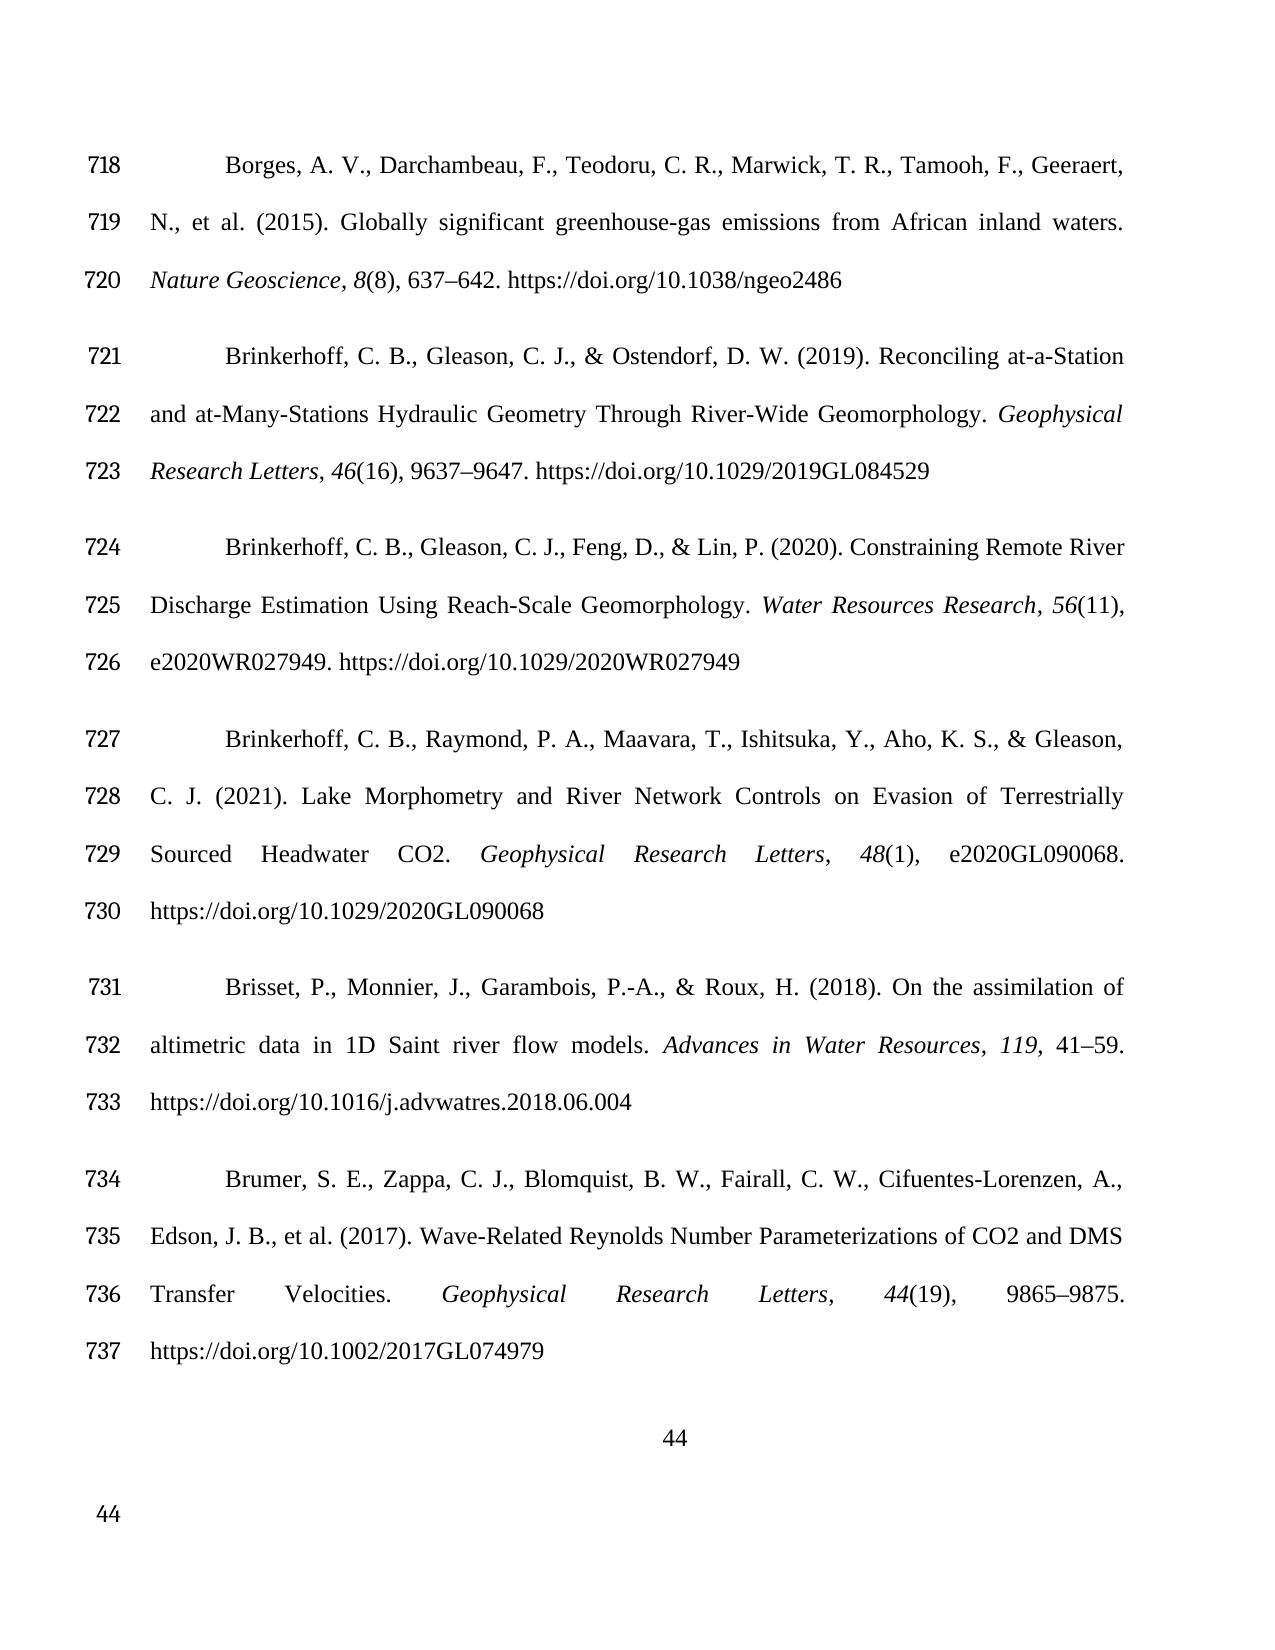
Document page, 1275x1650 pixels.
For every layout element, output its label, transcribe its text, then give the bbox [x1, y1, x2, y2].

text Borges, A. V., Darchambeau, F., Teodoru, C. R., Marwick, T. R., Tamooh, F., Geeraert, N., et al. (2015). Globally significant greenhouse-gas emissions from African inland waters. Nature Geoscience, 8(8), 637–642. https://doi.org/10.1038/ngeo2486 [150, 150, 1125, 294]
text Brisset, P., Monnier, J., Garambois, P.-A., & Roux, H. (2018). On the assimilation of altimetric data in 1D Saint river flow models. Advances in Water Resources, 119, 41–59. https://doi.org/10.1016/j.advwatres.2018.06.004 [150, 972, 1125, 1116]
text Brinkerhoff, C. B., Gleason, C. J., & Ostendorf, D. W. (2019). Reconciling at-a-Station and at-Many-Stations Hydraulic Geometry Through River-Wide Geomorphology. Geophysical Research Letters, 46(16), 9637–9647. https://doi.org/10.1029/2019GL084529 [150, 341, 1125, 485]
text Brinkerhoff, C. B., Gleason, C. J., Feng, D., & Lin, P. (2020). Constraining Remote River Discharge Estimation Using Reach-Scale Geomorphology. Water Resources Research, 56(11), e2020WR027949. https://doi.org/10.1029/2020WR027949 [150, 532, 1125, 676]
text Brinkerhoff, C. B., Raymond, P. A., Maavara, T., Ishitsuka, Y., Aho, K. S., & Gleason, C. J. (2021). Lake Morphometry and River Network Controls on Evasion of Terrestrially Sourced Headwater CO2. Geophysical Research Letters, 48(1), e2020GL090068. https://doi.org/10.1029/2020GL090068 [150, 724, 1125, 925]
text Brumer, S. E., Zappa, C. J., Blomquist, B. W., Fairall, C. W., Cifuentes-Lorenzen, A., Edson, J. B., et al. (2017). Wave-Related Reynolds Number Parameterizations of CO2 and DMS Transfer Velocities. Geophysical Research Letters, 44(19), 9865–9875. https://doi.org/10.1002/2017GL074979 [150, 1164, 1125, 1365]
